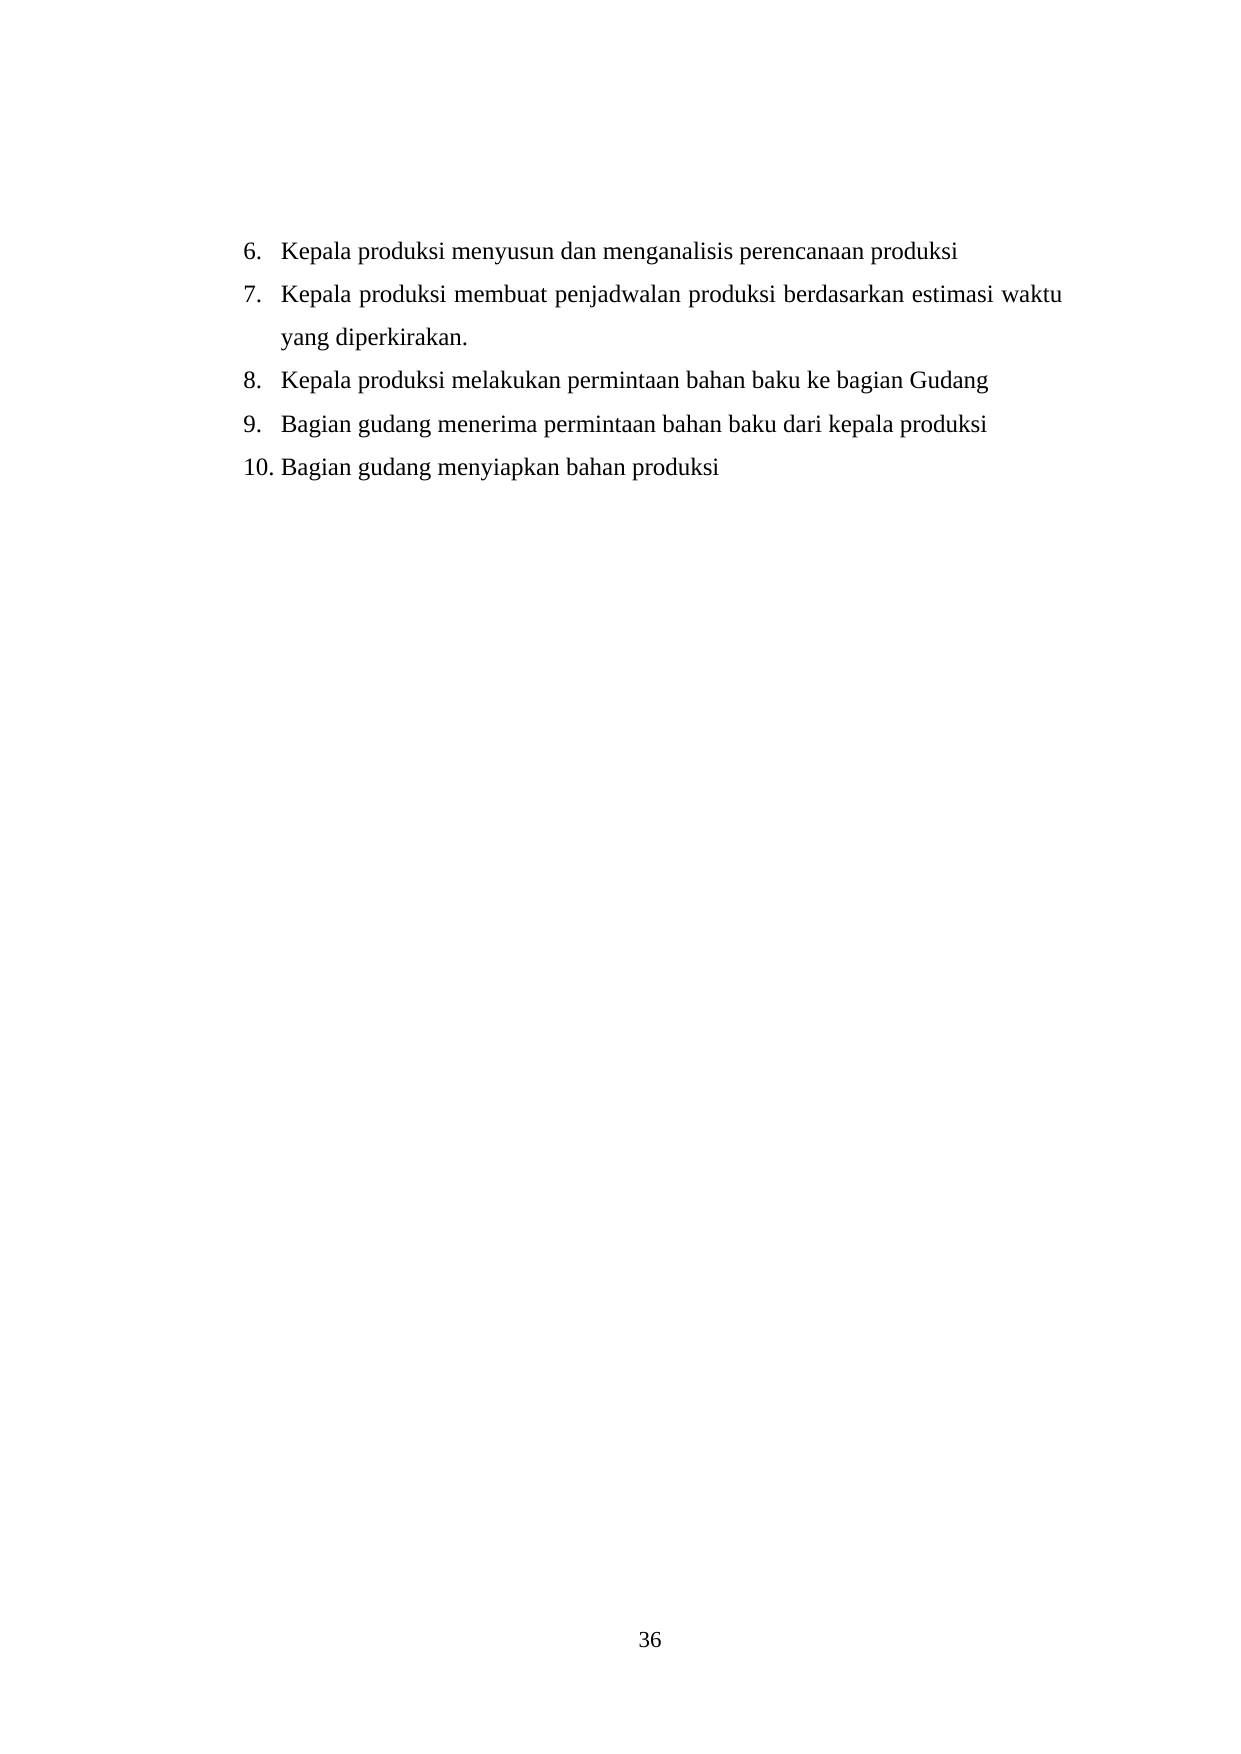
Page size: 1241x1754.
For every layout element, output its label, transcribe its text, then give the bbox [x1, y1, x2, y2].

list Bagian gudang menerima permintaan bahan baku dari kepala produksi [243, 409, 1063, 437]
list Kepala produksi melakukan permintaan bahan baku ke bagian Gudang [243, 366, 1063, 394]
list Bagian gudang menyiapkan bahan produksi [243, 452, 1063, 481]
list Kepala produksi membuat penjadwalan produksi berdasarkan estimasi waktu yang diperkirakan. [243, 279, 1063, 351]
list Kepala produksi menyusun dan menganalisis perencanaan produksi [243, 236, 1063, 265]
